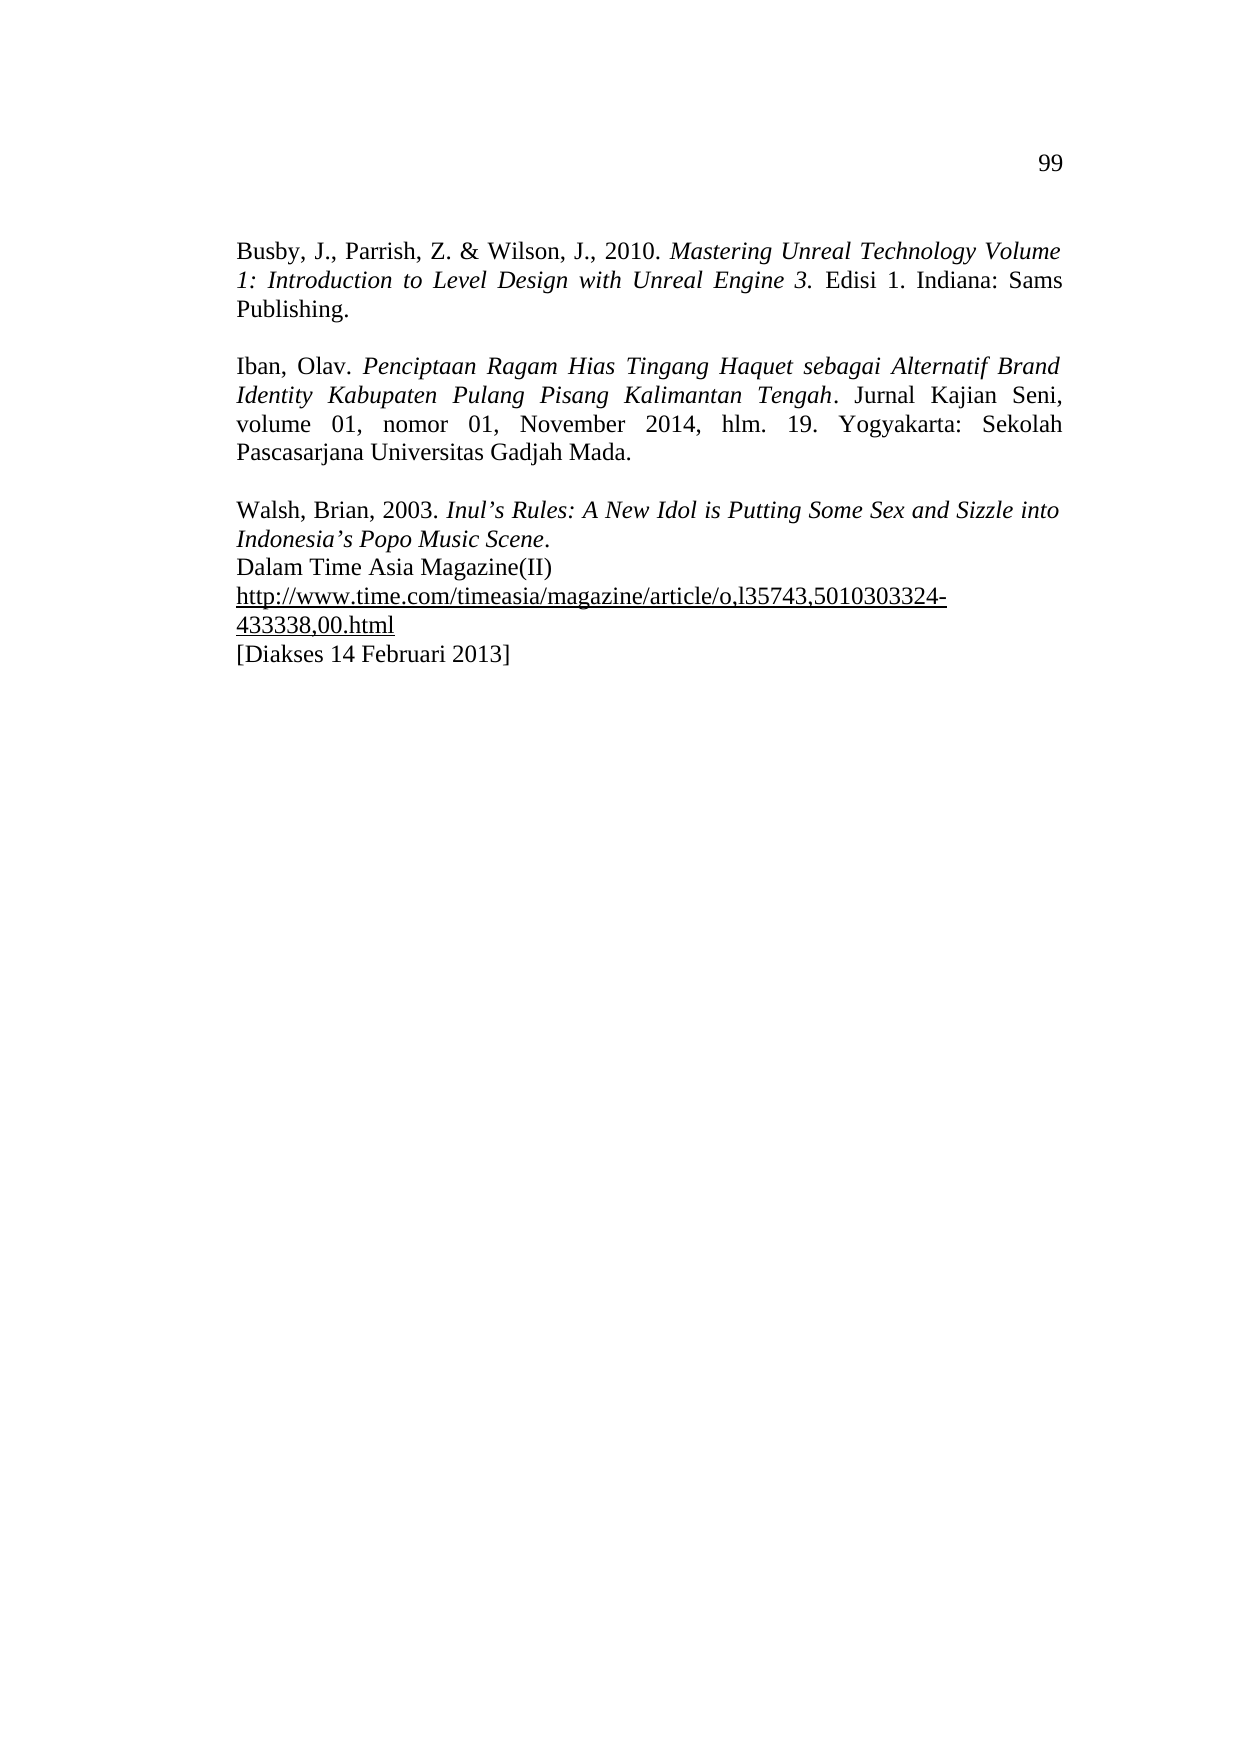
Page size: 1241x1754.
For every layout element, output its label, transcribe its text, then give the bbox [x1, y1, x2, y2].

text [Diakses 14 Februari 2013] [236, 639, 1063, 667]
text Busby, J., Parrish, Z. & Wilson, J., 2010. Mastering Unreal Technology Volume 1: Introduction to Level Design with Unreal Engine 3. Edisi 1. Indiana: Sams Publishing. [236, 236, 1063, 322]
text Iban, Olav. Penciptaan Ragam Hias Tingang Haquet sebagai Alternatif Brand Identity Kabupaten Pulang Pisang Kalimantan Tengah. Jurnal Kajian Seni, volume 01, nomor 01, November 2014, hlm. 19. Yogyakarta: Sekolah Pascasarjana Universitas Gadjah Mada. [236, 351, 1063, 466]
text Walsh, Brian, 2003. Inul’s Rules: A New Idol is Putting Some Sex and Sizzle into Indonesia’s Popo Music Scene. [236, 495, 1063, 552]
text http://www.time.com/timeasia/magazine/article/o,l35743,5010303324-433338,00.html [236, 581, 1063, 639]
text Dalam Time Asia Magazine(II) [236, 552, 1063, 581]
